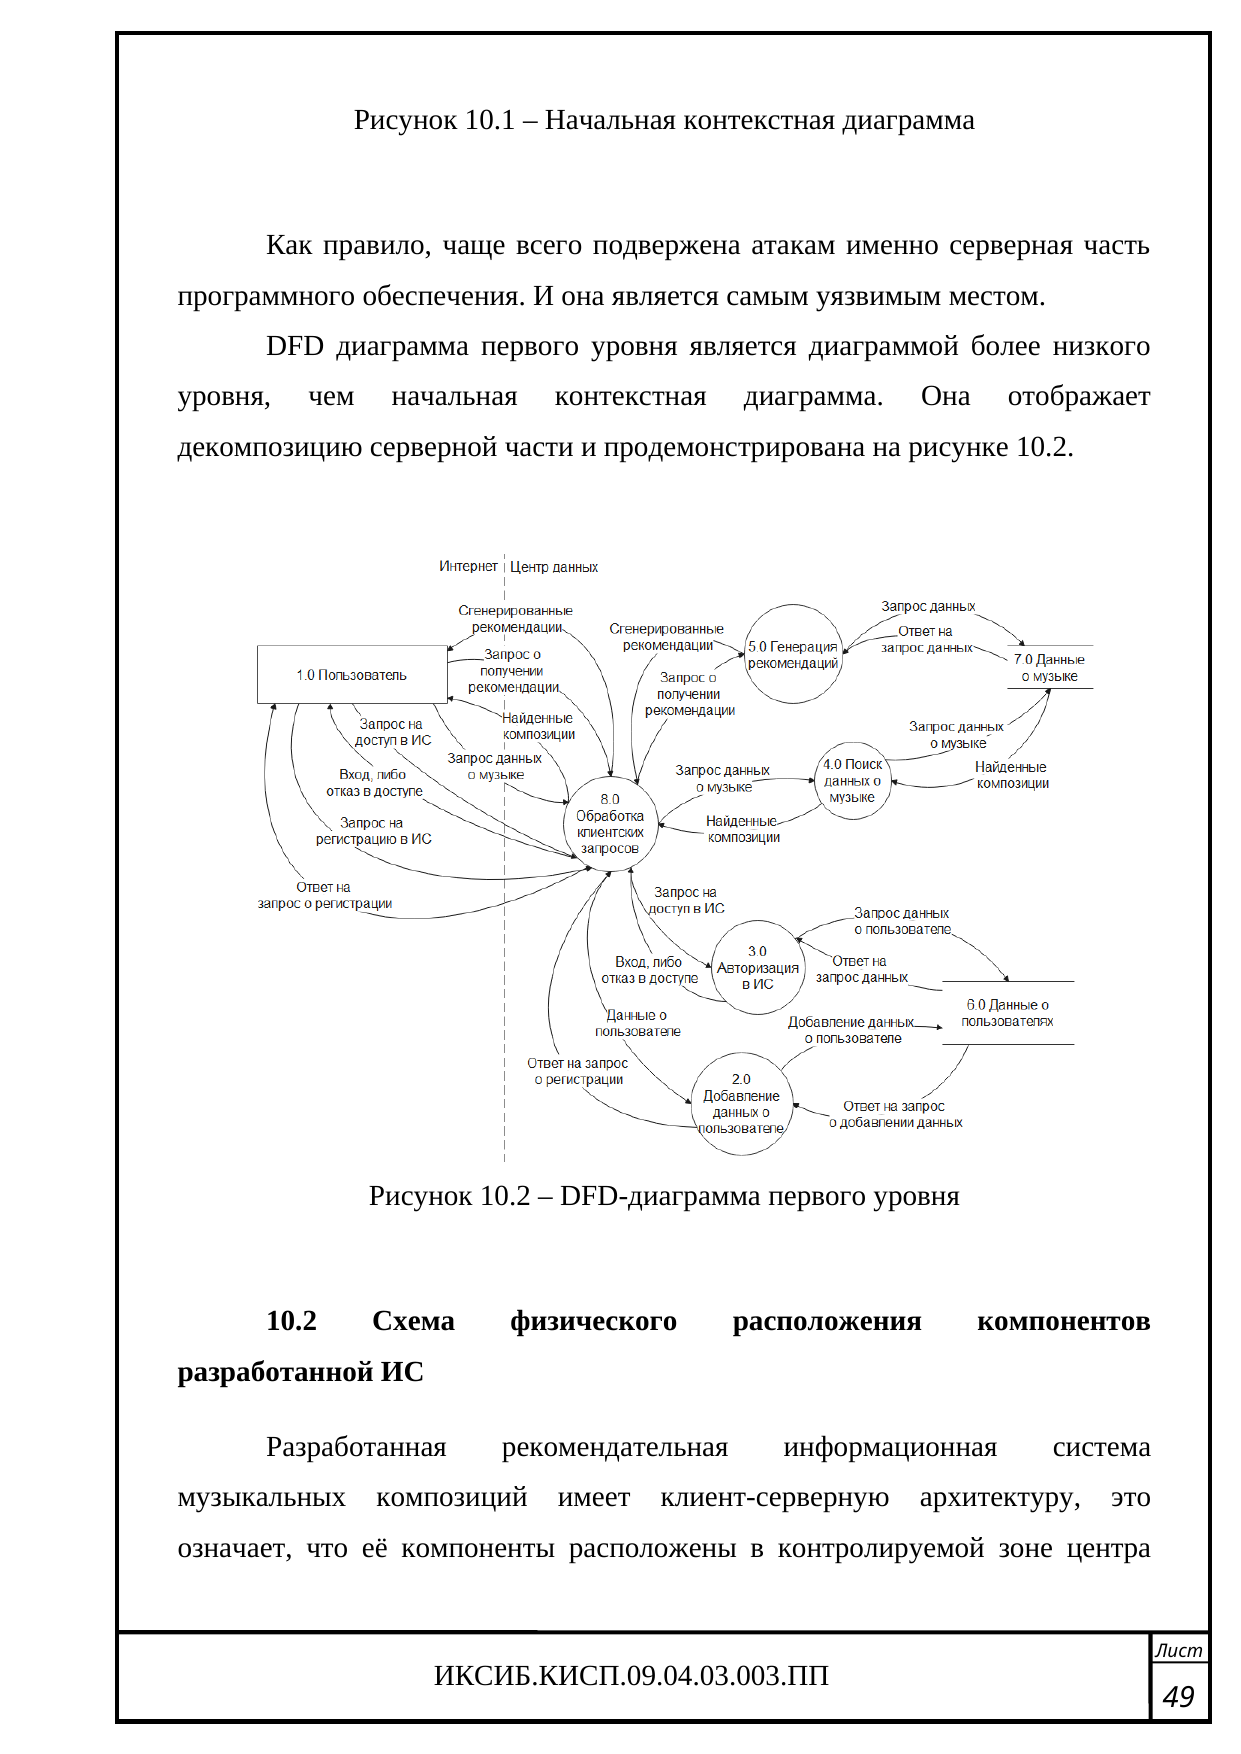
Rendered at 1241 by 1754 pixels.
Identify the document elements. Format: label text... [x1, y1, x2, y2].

text Рисунок 10.1 – Начальная контекстная диаграмма [177, 102, 1152, 135]
picture [228, 554, 1101, 1162]
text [177, 1429, 1152, 1563]
text DFD диаграмма первого уровня является диаграммой более низкого уровня, чем начальная контекстная диаграмма. Она отображает декомпозицию серверной части и продемонстрирована на рисунке 10.2. [177, 328, 1152, 462]
text 10.2 Схема физического расположения компонентов разработанной ИС [177, 1303, 1152, 1387]
text Как правило, чаще всего подвержена атакам именно серверная часть программного обеспечения. И она является самым уязвимым местом. [177, 227, 1152, 311]
text Рисунок 10.2 – DFD-диаграмма первого уровня [177, 1178, 1152, 1211]
